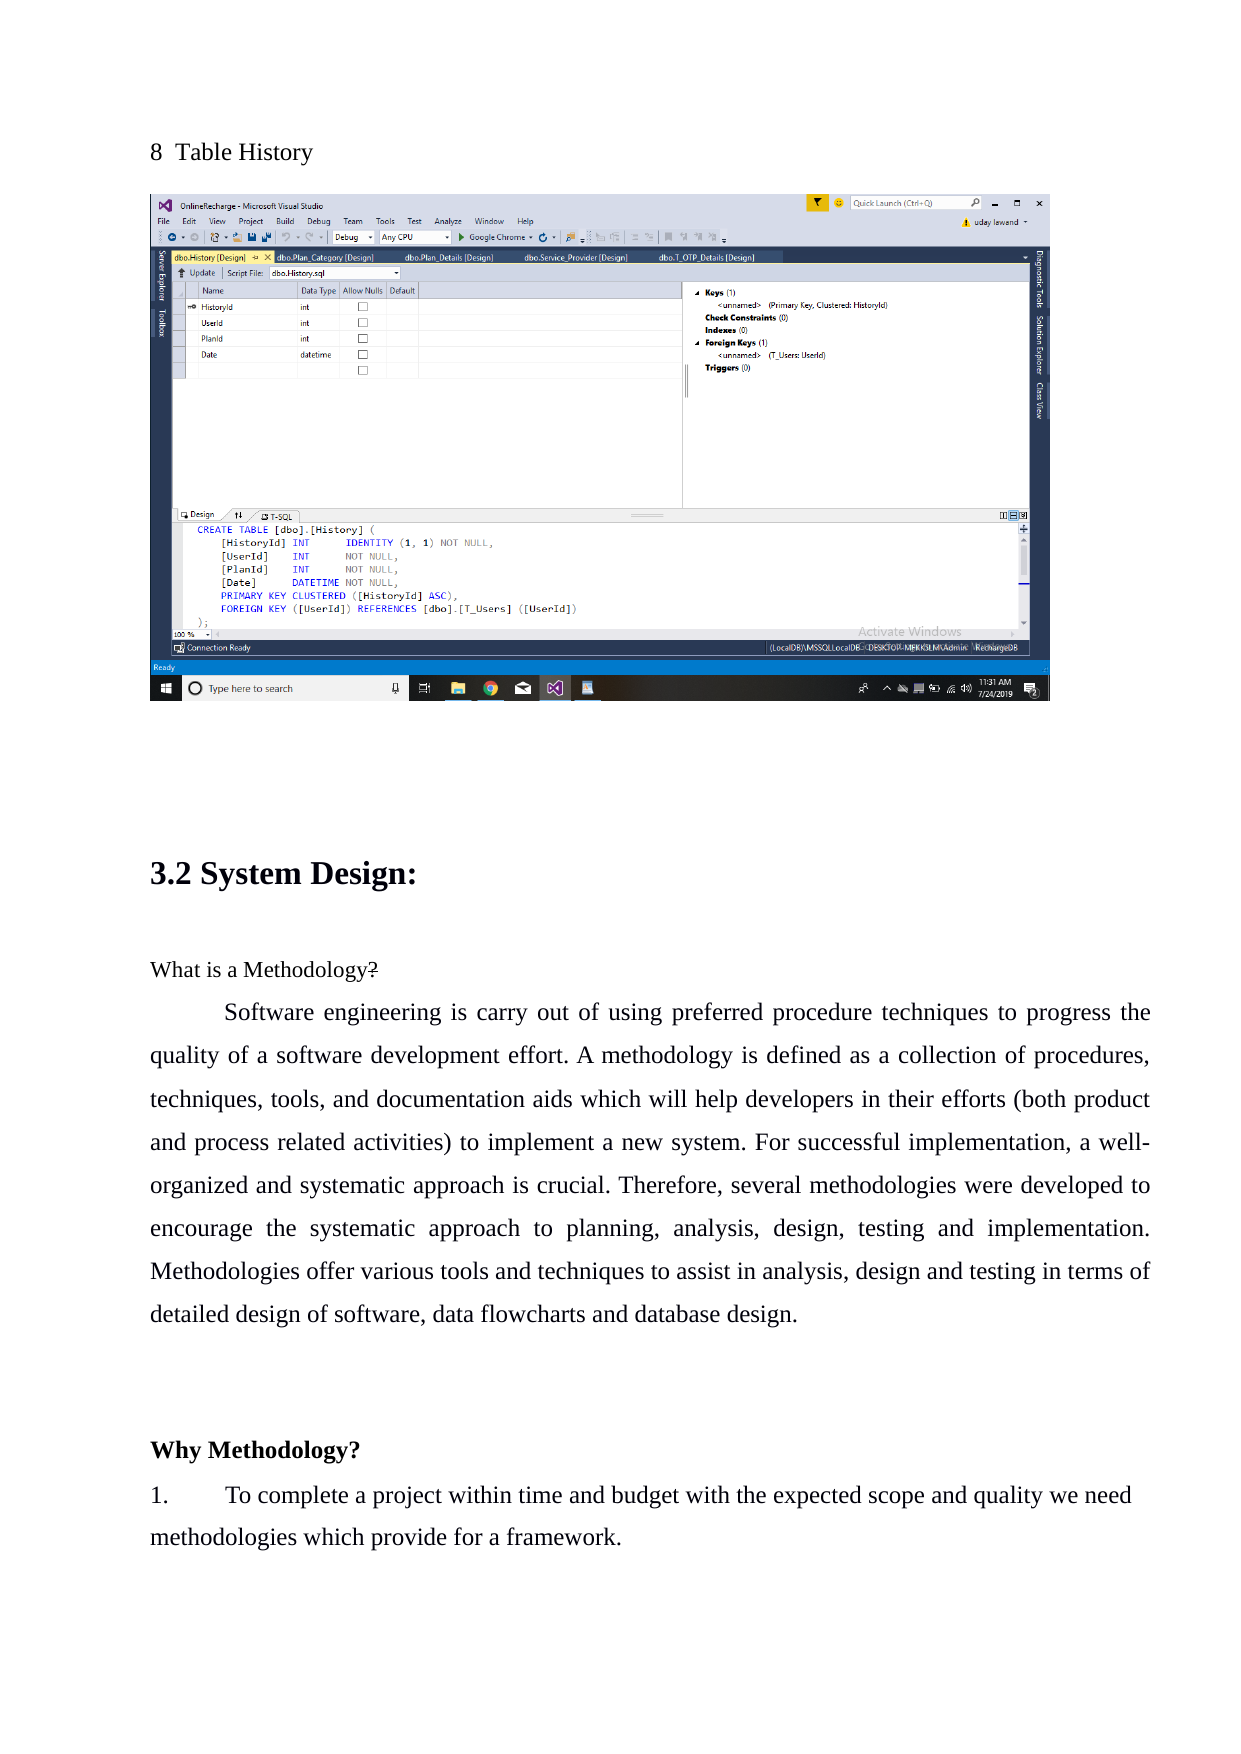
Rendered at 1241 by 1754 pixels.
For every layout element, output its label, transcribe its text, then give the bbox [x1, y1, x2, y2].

text 8 Table History [150, 137, 1152, 166]
picture [150, 194, 1050, 701]
list To complete a project within time and budget with the expected scope and quality we need methodologies which provide for a framework. [150, 1480, 1152, 1551]
text 3.2 System Design: [150, 853, 1152, 892]
text Software engineering is carry out of using preferred procedure techniques to progress the quality of a software development effort. A methodology is defined as a collection of procedures, techniques, tools, and documentation aids which will help developers in their efforts (both product and process related activities) to implement a new system. For successful implementation, a well-organized and systematic approach is crucial. Therefore, several methodologies were developed to encourage the systematic approach to planning, analysis, design, testing and implementation. Methodologies offer various tools and techniques to assist in analysis, design and testing in terms of detailed design of software, data flowcharts and database design. [150, 997, 1152, 1328]
text Why Methodology? [150, 1435, 1154, 1464]
text What is a Methodology? [150, 956, 1154, 983]
